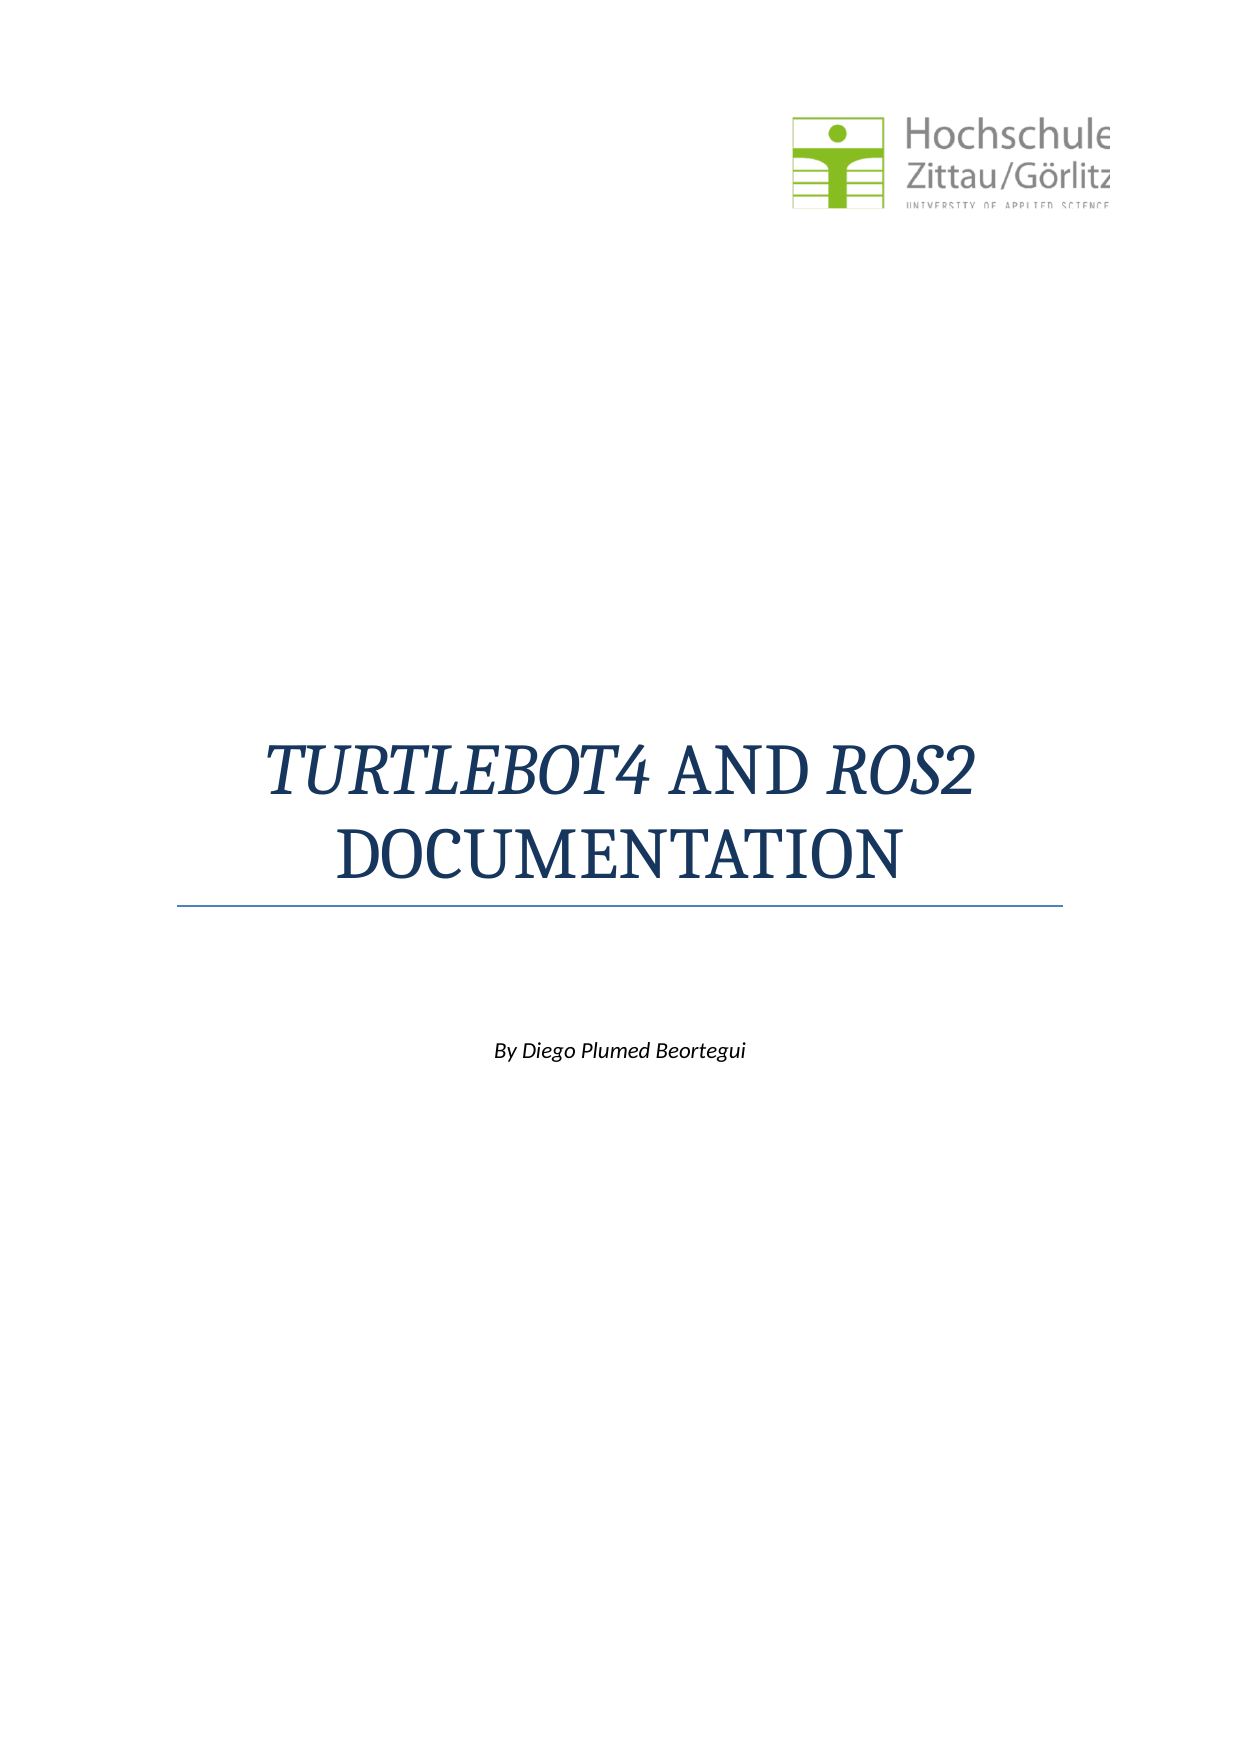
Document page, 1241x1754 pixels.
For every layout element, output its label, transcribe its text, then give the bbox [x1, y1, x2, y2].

picture [791, 117, 1110, 208]
title TURTLEBOT4 AND ROS2 DOCUMENTATION [177, 729, 1063, 905]
text By Diego Plumed Beortegui [177, 1036, 1063, 1064]
